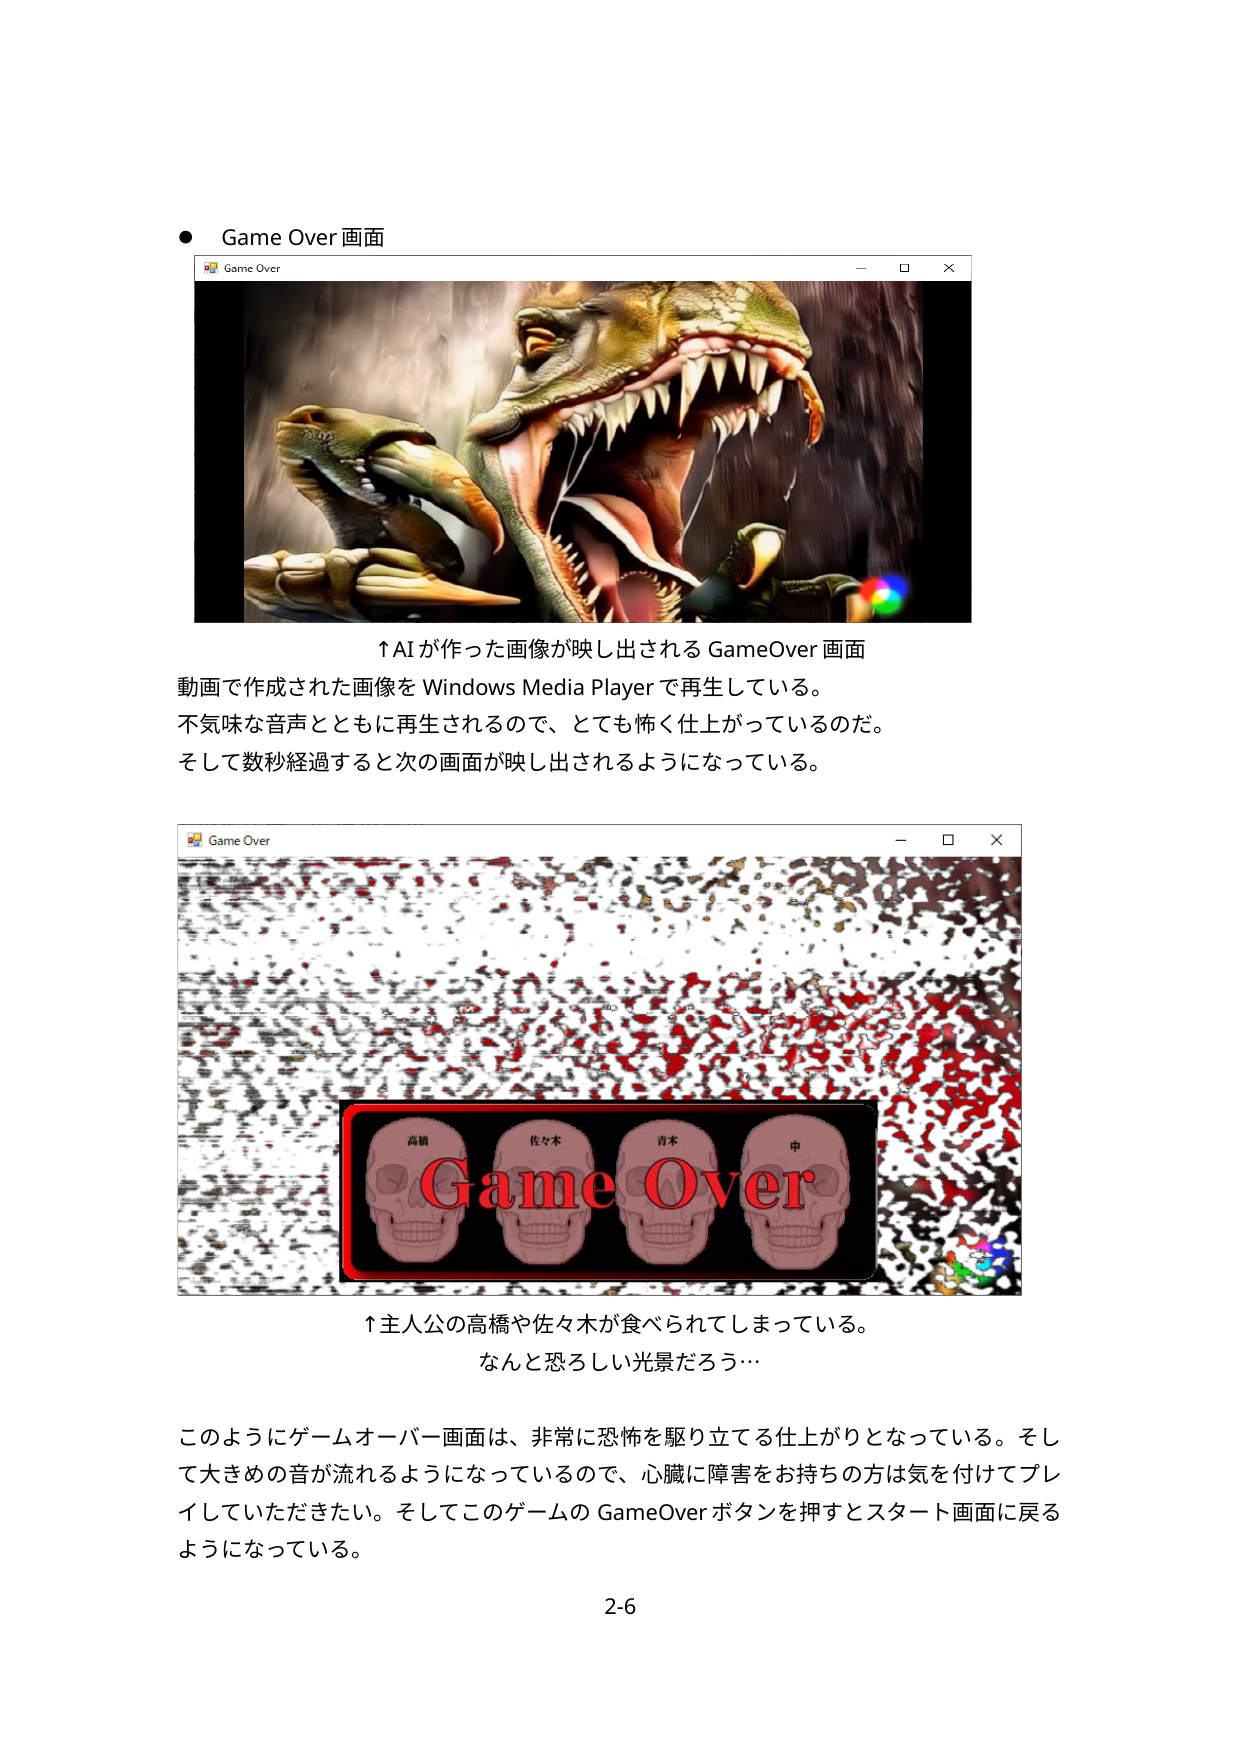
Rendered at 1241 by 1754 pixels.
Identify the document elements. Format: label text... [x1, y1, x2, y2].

text なんと恐ろしい光景だろう… [177, 1342, 1063, 1379]
list Game Over画面 [177, 217, 1063, 254]
text このようにゲームオーバー画面は、非常に恐怖を駆り立てる仕上がりとなっている。そして大きめの音が流れるようになっているので、心臓に障害をお持ちの方は気を付けてプレイしていただきたい。そしてこのゲームのGameOverボタンを押すとスタート画面に戻るようになっている。 [177, 1417, 1063, 1567]
text そして数秒経過すると次の画面が映し出されるようになっている。 [177, 742, 1063, 779]
text ↑AIが作った画像が映し出されるGameOver画面 [177, 629, 1063, 667]
picture [194, 255, 972, 623]
picture [177, 824, 1022, 1296]
text 動画で作成された画像をWindows Media Playerで再生している。 [177, 667, 1063, 704]
text 不気味な音声とともに再生されるので、とても怖く仕上がっているのだ。 [177, 704, 1063, 742]
text ↑主人公の高橋や佐々木が食べられてしまっている。 [177, 1304, 1063, 1342]
